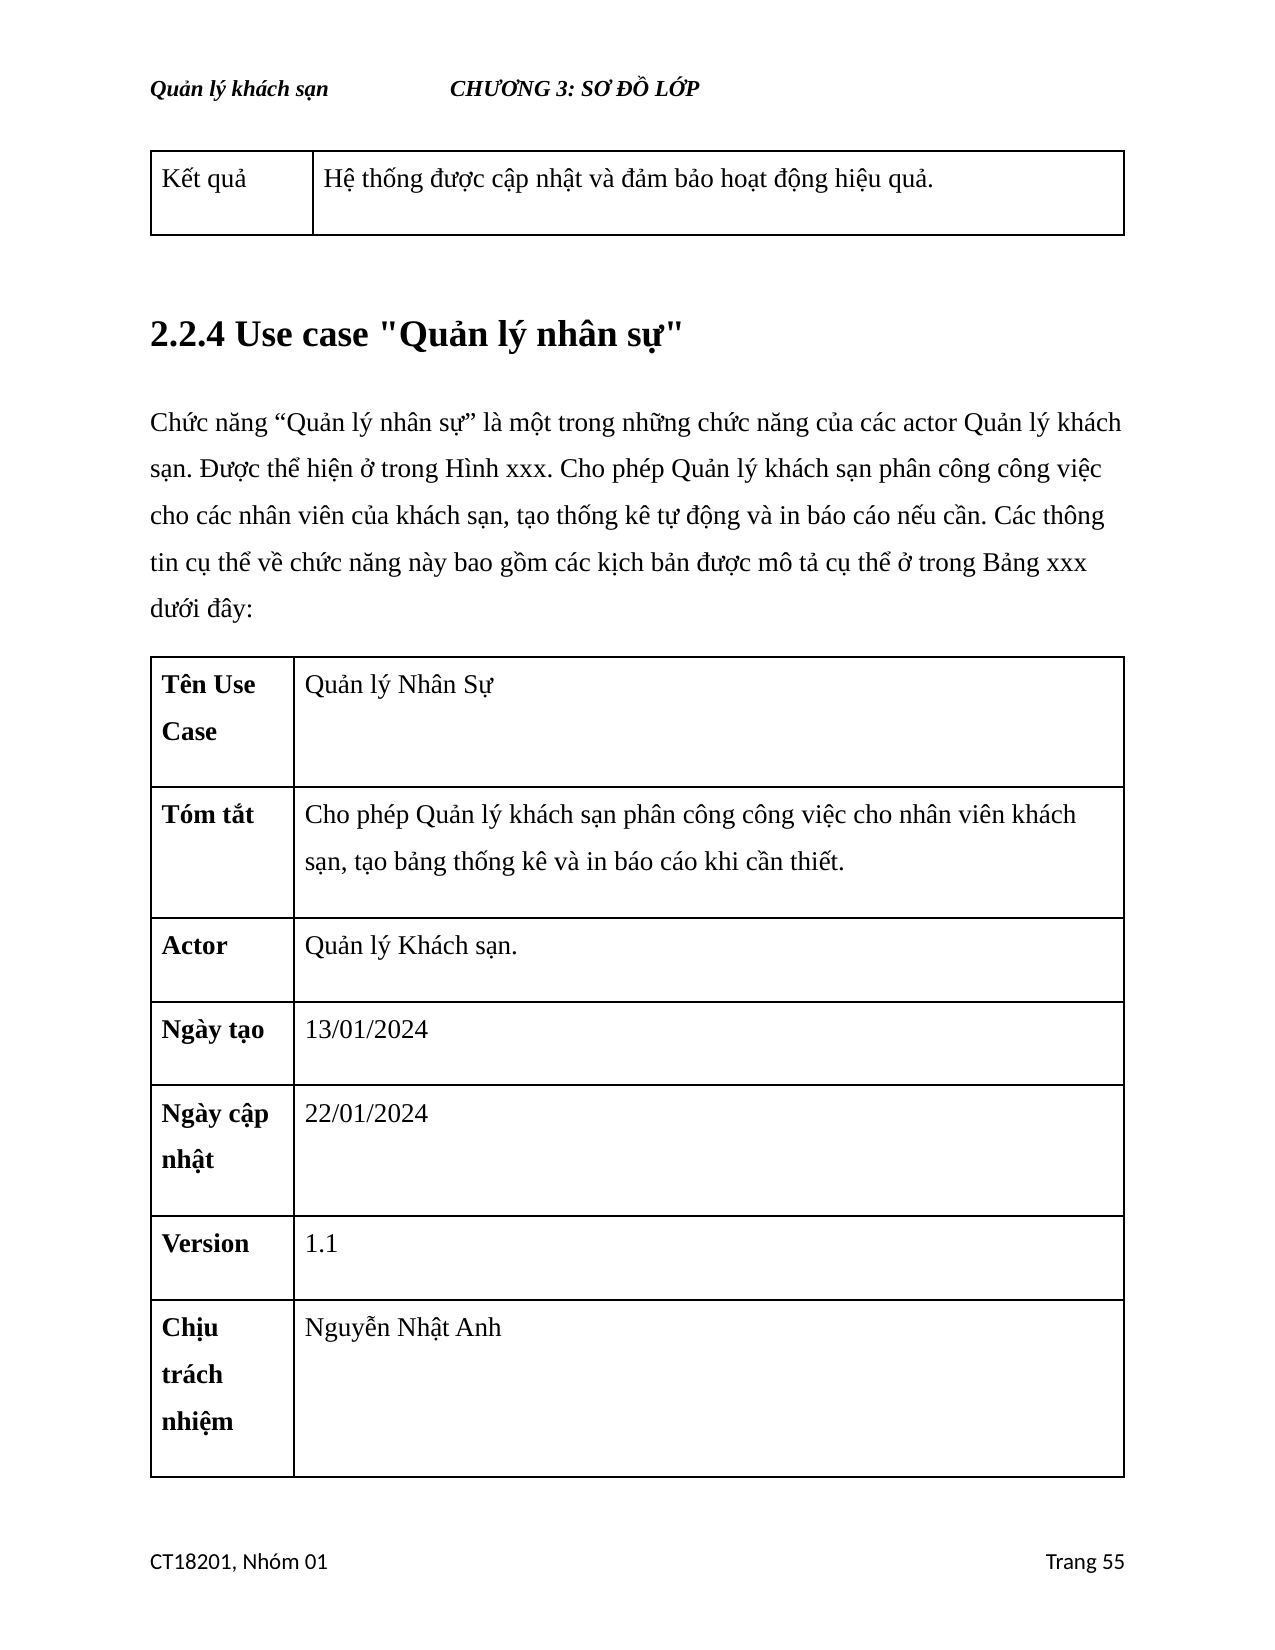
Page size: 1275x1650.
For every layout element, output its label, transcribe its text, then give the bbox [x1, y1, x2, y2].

table_cell Tóm tắt [152, 788, 293, 917]
table_cell Chịu trách nhiệm [152, 1301, 293, 1476]
table_cell Ngày cập nhật [152, 1086, 293, 1215]
subtitle 2.2.4 Use case "Quản lý nhân sự" [150, 312, 1125, 355]
table_cell Quản lý Khách sạn. [295, 919, 1123, 1001]
table_cell 1.1 [295, 1217, 1123, 1299]
text Chức năng “Quản lý nhân sự” là một trong những chức năng của các actor Quản lý khách sạn. Được thể hiện ở trong Hình xxx. Cho phép Quản lý khách sạn phân công công việc cho các nhân viên của khách sạn, tạo thống kê tự động và in báo cáo nếu cần. Các thông tin cụ thể về chức năng này bao gồm các kịch bản được mô tả cụ thể ở trong Bảng xxx dưới đây: [150, 406, 1125, 623]
table_cell Cho phép Quản lý khách sạn phân công công việc cho nhân viên khách sạn, tạo bảng thống kê và in báo cáo khi cần thiết. [295, 788, 1123, 917]
table_cell 22/01/2024 [295, 1086, 1123, 1215]
table_cell Version [152, 1217, 293, 1299]
table_cell Ngày tạo [152, 1003, 293, 1084]
table_header Quản lý Nhân Sự [295, 658, 1123, 786]
table_cell 13/01/2024 [295, 1003, 1123, 1084]
table_cell Nguyễn Nhật Anh [295, 1301, 1123, 1476]
table_cell Kết quả [152, 152, 312, 234]
table_header Tên Use Case [152, 658, 293, 786]
table_cell Actor [152, 919, 293, 1001]
table_cell Hệ thống được cập nhật và đảm bảo hoạt động hiệu quả. [314, 152, 1123, 234]
